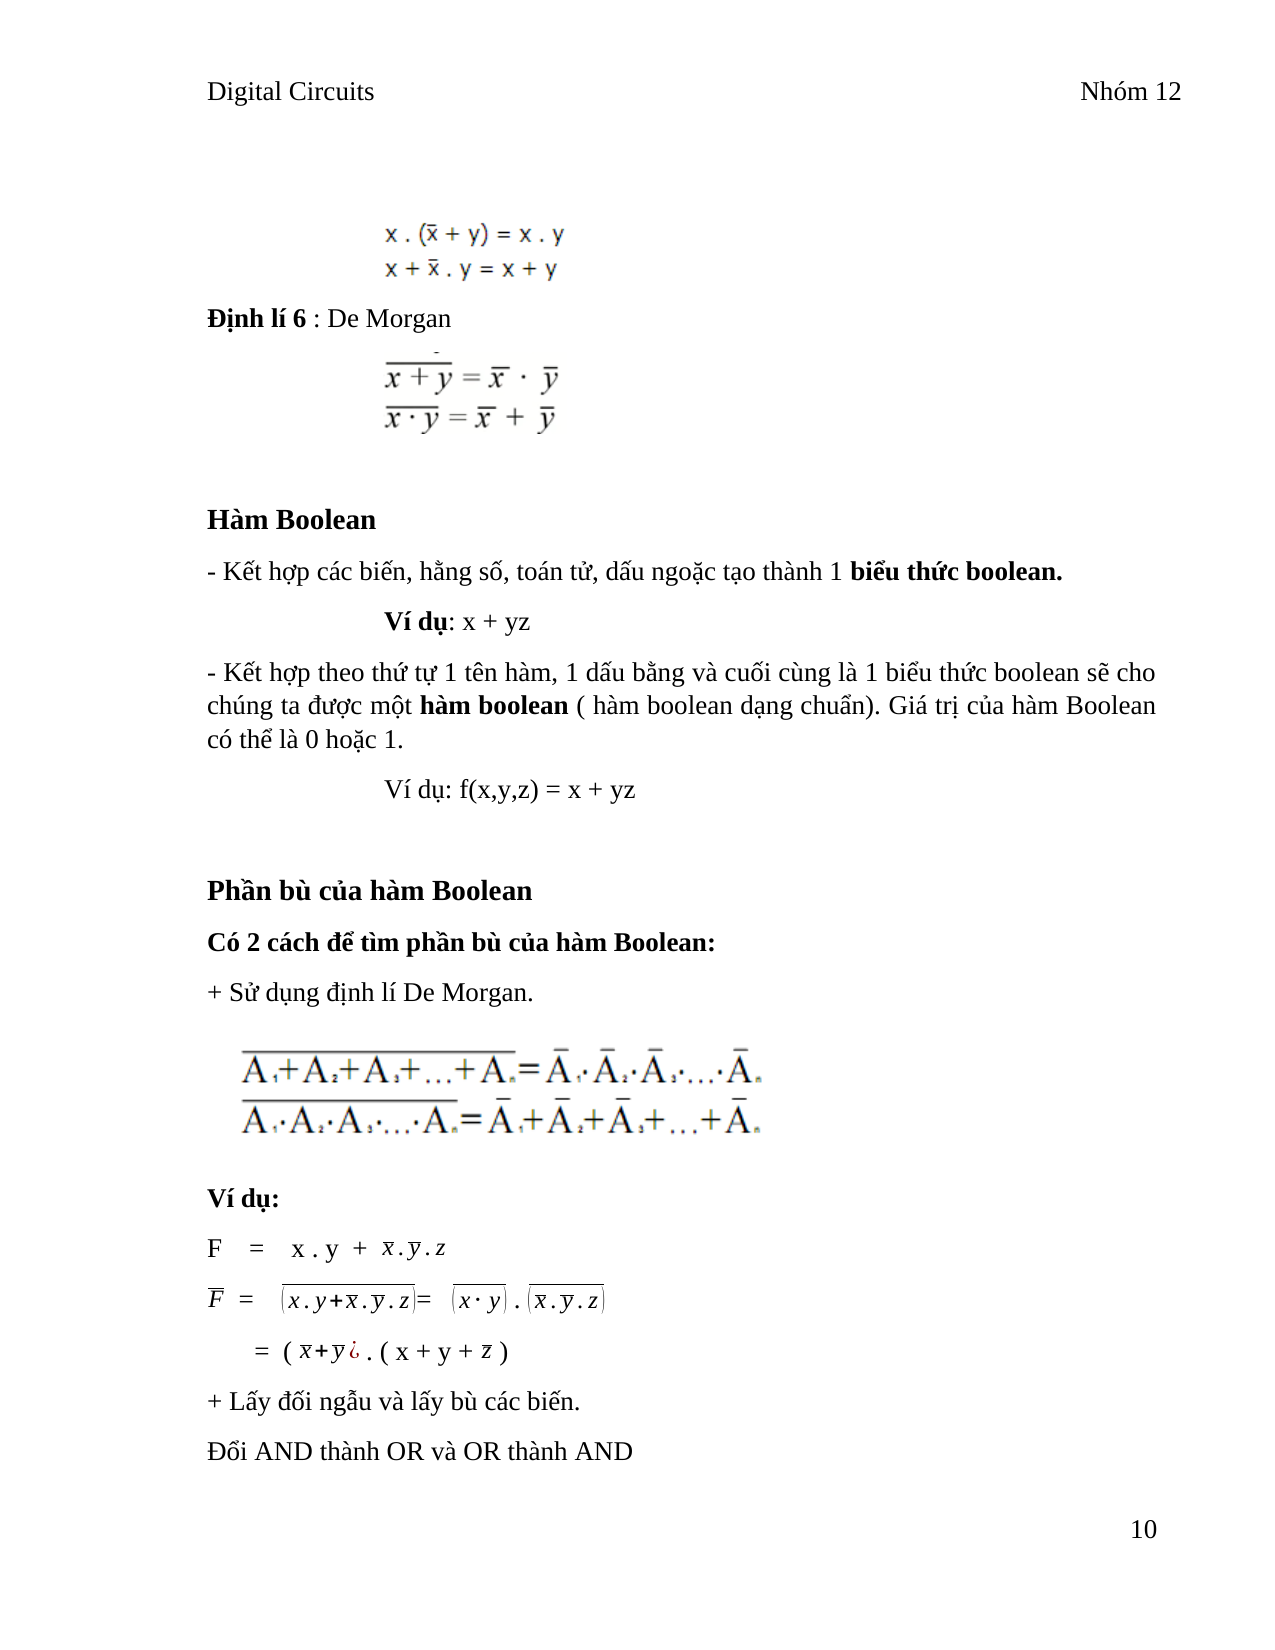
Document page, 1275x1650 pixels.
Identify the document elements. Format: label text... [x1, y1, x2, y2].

picture [206, 1026, 824, 1163]
text - Kết hợp các biến, hằng số, toán tử, dấu ngoặc tạo thành 1 biểu thức boolean. [207, 555, 1157, 586]
picture [383, 206, 587, 284]
picture [383, 352, 567, 434]
text F = x . y + [207, 1232, 1157, 1263]
text = ( . ( x + y + ) [207, 1335, 1157, 1366]
text + Lấy đối ngẫu và lấy bù các biến. [207, 1385, 1157, 1416]
text Ví dụ: f(x,y,z) = x + yz [207, 773, 1157, 804]
text Định lí 6 : De Morgan [207, 302, 1157, 333]
text + Sử dụng định lí De Morgan. [207, 976, 1157, 1008]
text Ví dụ: [207, 1182, 1157, 1213]
text = = . [207, 1282, 1157, 1316]
text Đổi AND thành OR và OR thành AND [207, 1435, 1157, 1467]
text Ví dụ: x + yz [207, 606, 1157, 637]
text Hàm Boolean [207, 502, 1157, 536]
text Có 2 cách để tìm phần bù của hàm Boolean: [207, 926, 1157, 957]
text Phần bù của hàm Boolean [207, 873, 1157, 907]
text - Kết hợp theo thứ tự 1 tên hàm, 1 dấu bằng và cuối cùng là 1 biểu thức boolean sẽ cho chúng ta được một hàm boolean ( hàm boolean dạng chuẩn). Giá trị của hàm Boolean có thể là 0 hoặc 1. [207, 656, 1157, 754]
